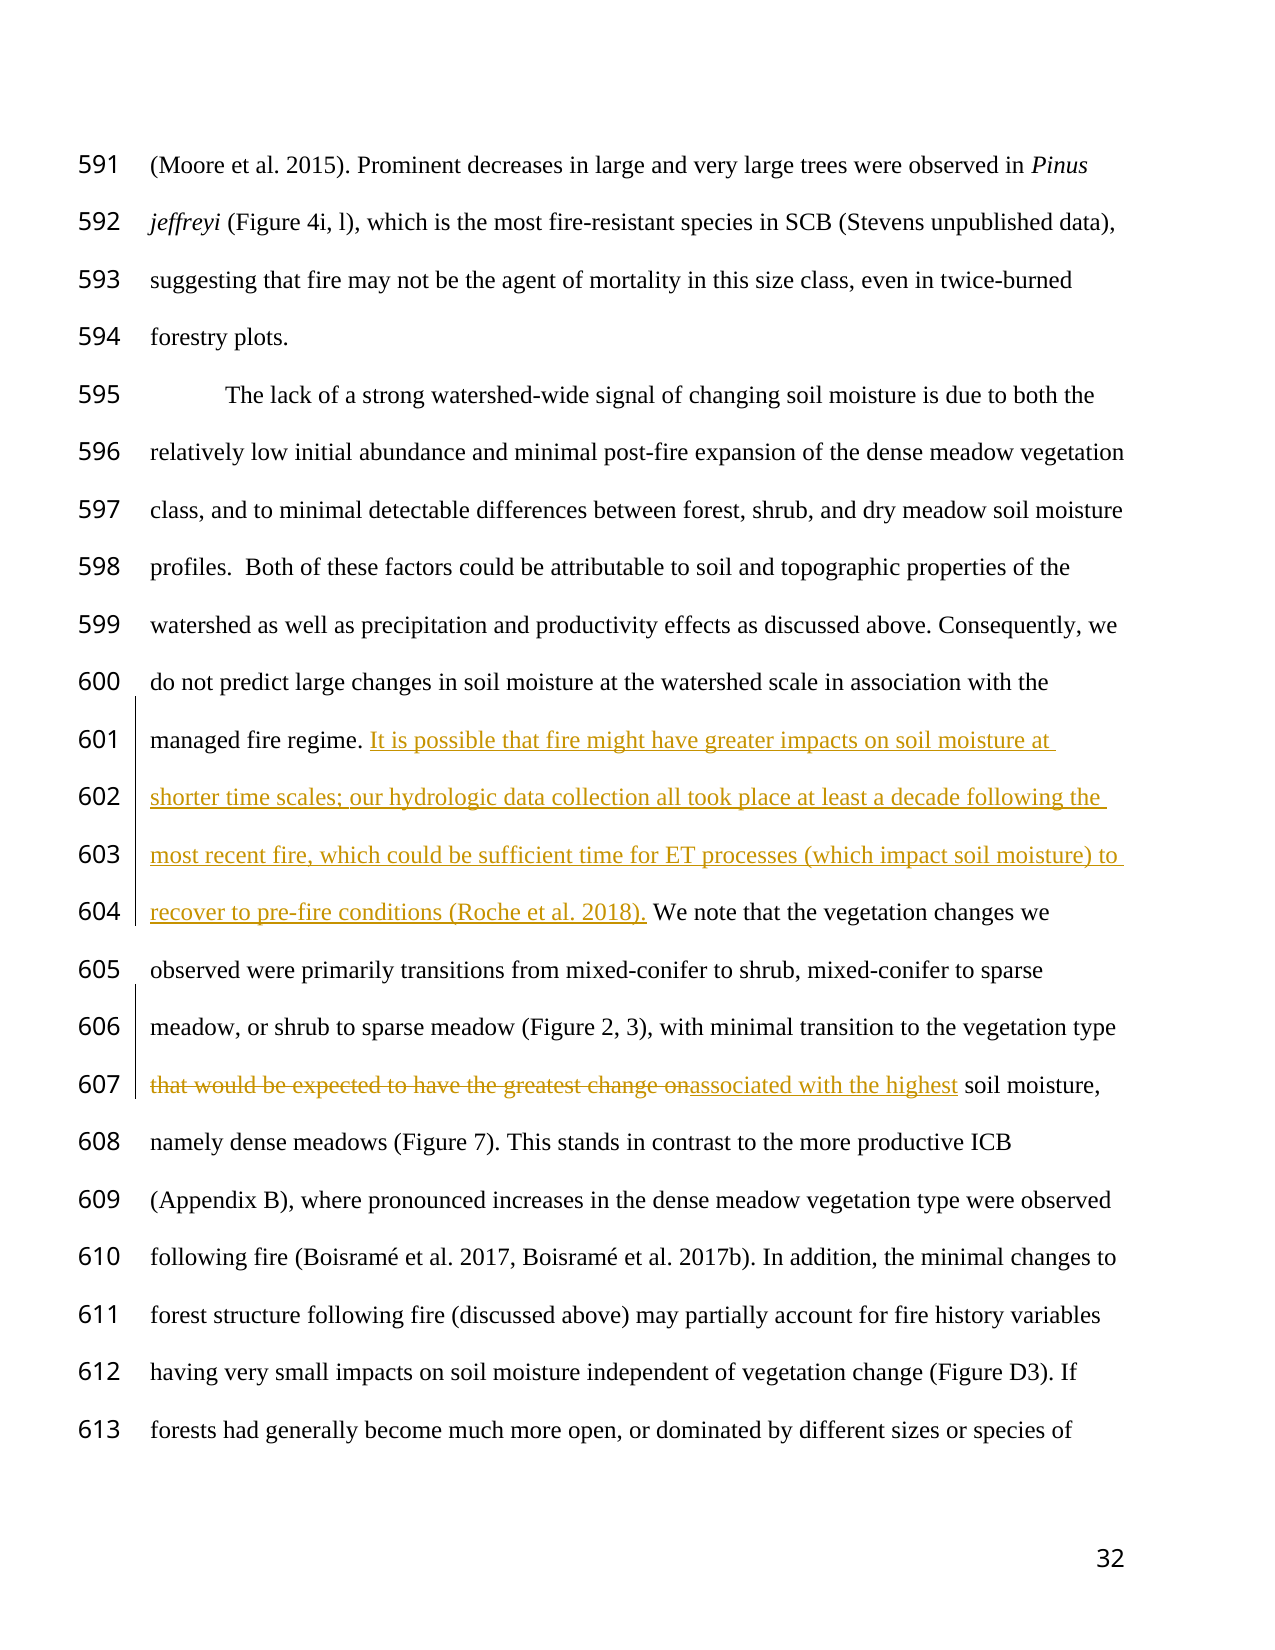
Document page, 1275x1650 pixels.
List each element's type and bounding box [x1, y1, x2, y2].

text [150, 380, 1125, 1444]
text [150, 150, 1125, 351]
